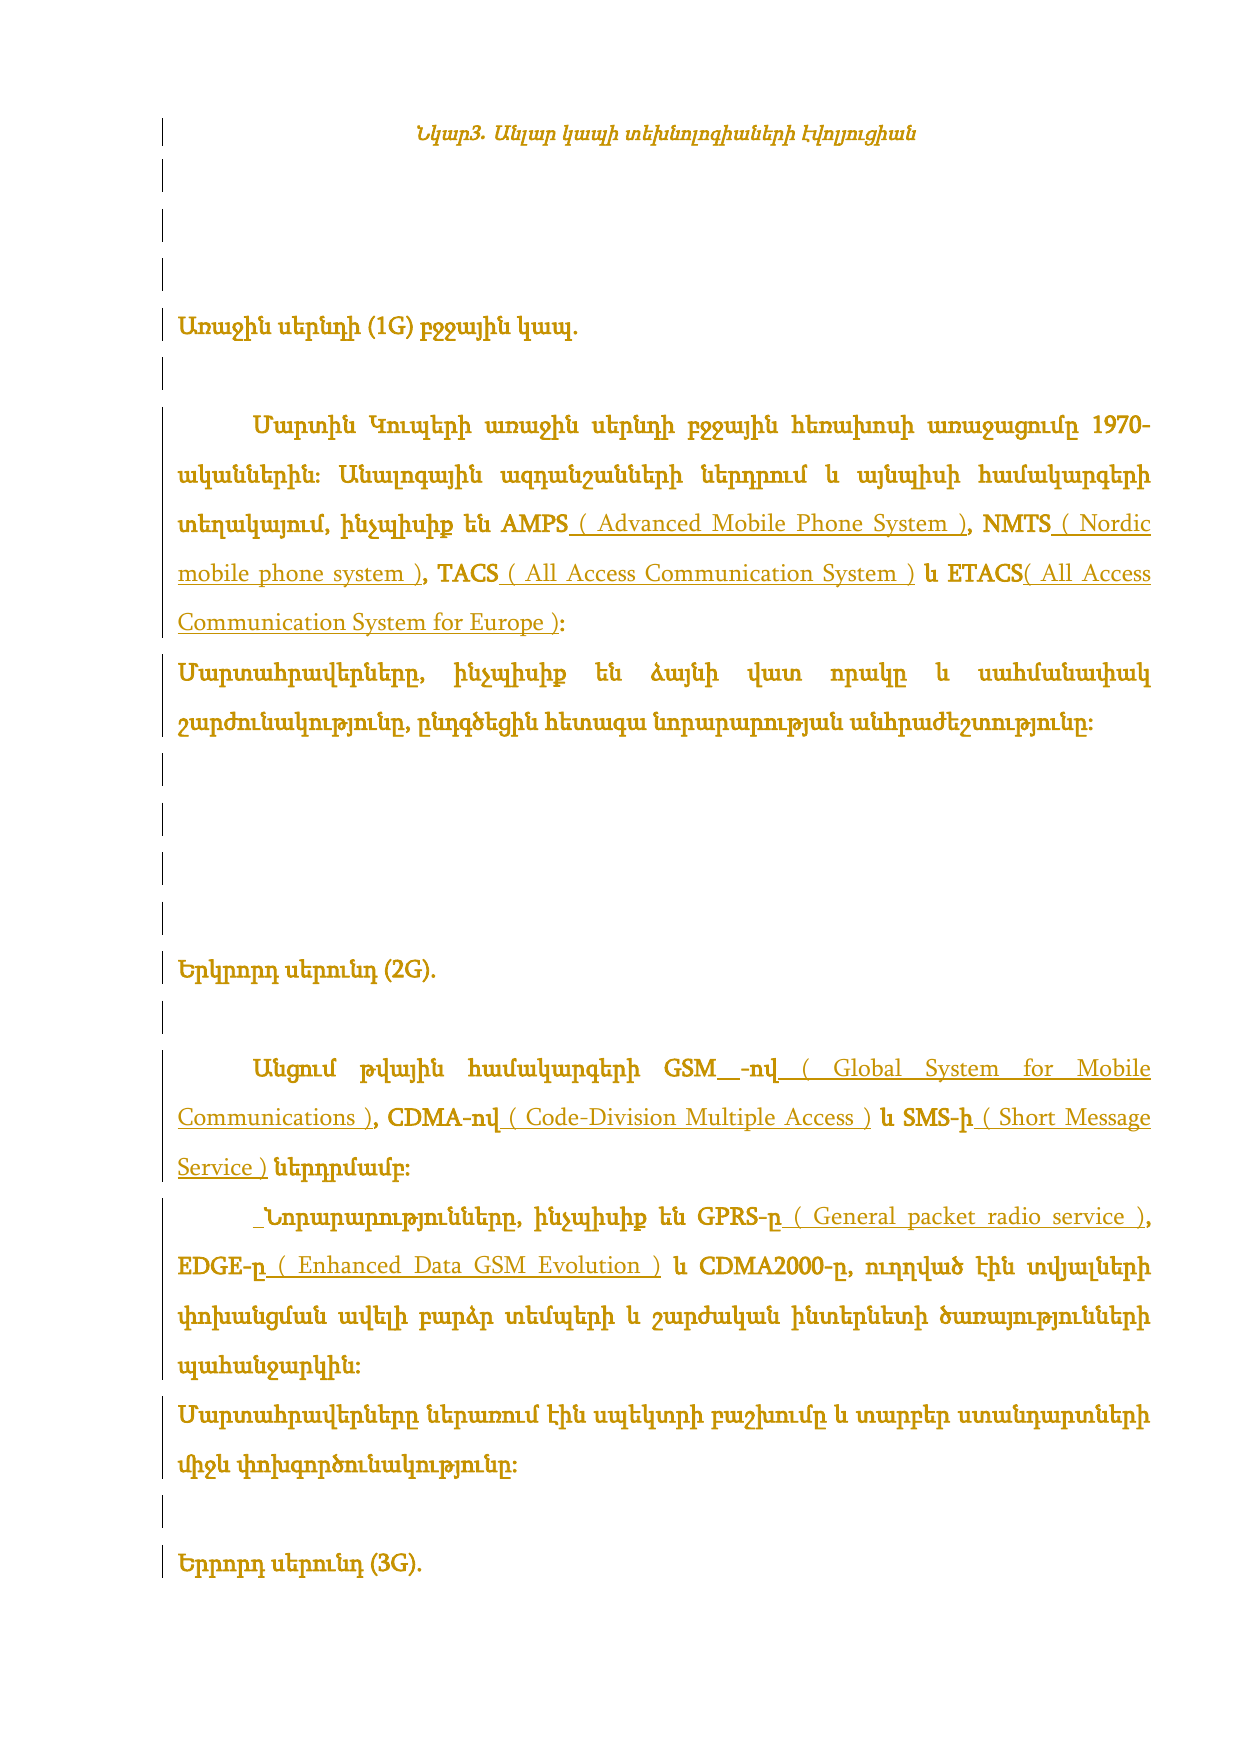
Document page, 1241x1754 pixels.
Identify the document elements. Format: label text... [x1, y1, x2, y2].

text Անցում թվային համակարգերի GSM-ով, CDMA-ով և SMS-ի ներդրմամբ: [177, 1050, 1152, 1182]
text Երկրորդ սերունդ (2G). [177, 951, 1152, 984]
text Մարտահրավերները ներառում էին սպեկտրի բաշխումը և տարբեր ստանդարտների միջև փոխգործունակությունը: [177, 1396, 1152, 1479]
text Մարտահրավերները, ինչպիսիք են ձայնի վատ որակը և սահմանափակ շարժունակությունը, ընդգծեցին հետագա նորարարության անհրաժեշտությունը: [177, 654, 1152, 737]
text Երրորդ սերունդ (3G). [177, 1545, 1152, 1578]
text Մարտին Կուպերի առաջին սերնդի բջջային հեռախոսի առաջացումը 1970-ականներին։ Անալոգային ազդանշանների ներդրում և այնպիսի համակարգերի տեղակայում, ինչպիսիք են AMPS, NMTS, TACS և ETACS: [177, 407, 1152, 638]
text Նորարարությունները, ինչպիսիք են GPRS-ը, EDGE-ը և CDMA2000-ը, ուղղված էին տվյալների փոխանցման ավելի բարձր տեմպերի և շարժական ինտերնետի ծառայությունների պահանջարկին: [177, 1198, 1152, 1380]
text Նկար3​․​ Անլար կապի տեխնոլոգիաների էվոլյուցիան​ [177, 118, 1152, 146]
text Առաջին սերնդի (1G) բջջային կապ. [177, 308, 1152, 341]
